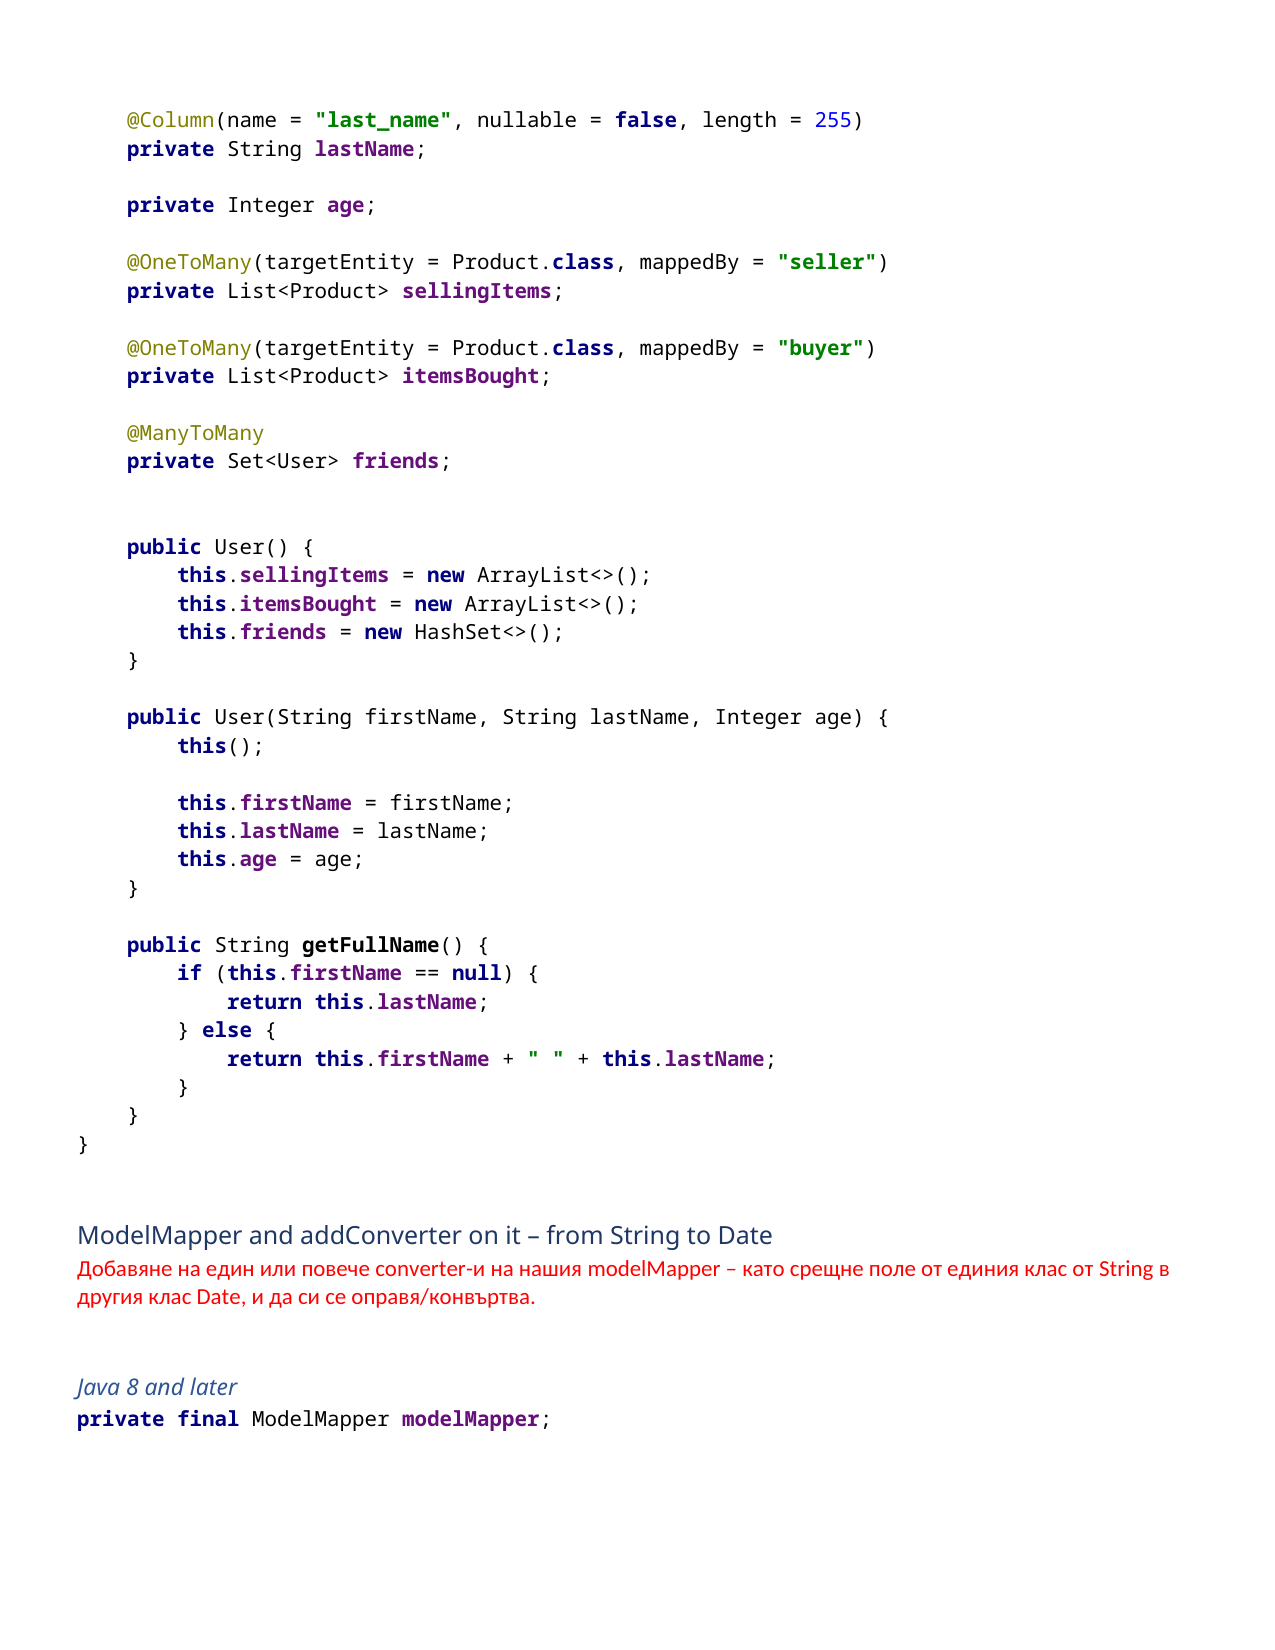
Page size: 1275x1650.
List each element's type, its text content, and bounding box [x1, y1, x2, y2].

subtitle Java 8 and later [77, 1371, 1198, 1402]
text private final ModelMapper modelMapper; [77, 1404, 1198, 1433]
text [77, 77, 1198, 1157]
subtitle ModelMapper and addConverter on it – from String to Date [77, 1218, 1198, 1252]
text Добавяне на един или повече converter-и на нашия modelMapper – като срещне поле от единия клас от String в другия клас Date, и да си се оправя/конвъртва. [77, 1254, 1198, 1310]
